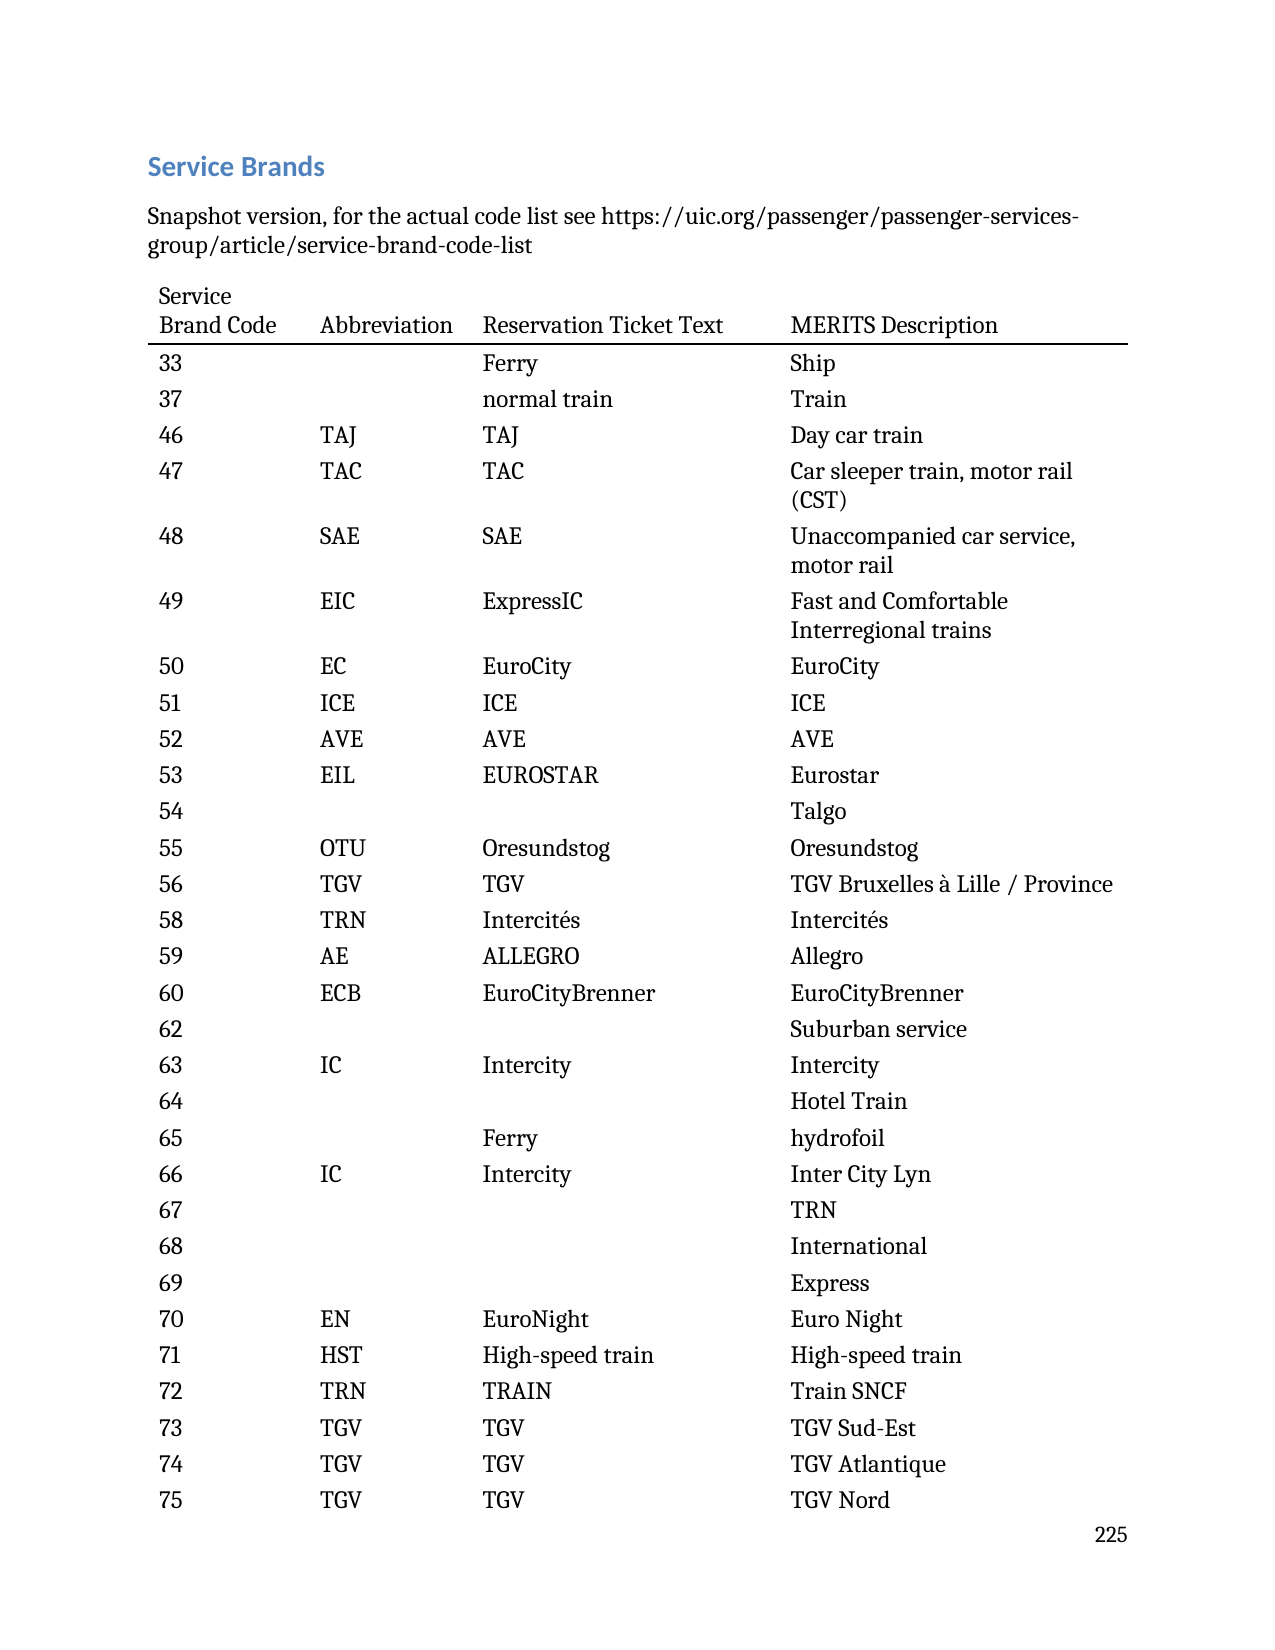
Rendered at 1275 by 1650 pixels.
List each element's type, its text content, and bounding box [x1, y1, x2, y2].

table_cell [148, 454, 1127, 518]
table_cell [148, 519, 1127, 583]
text Snapshot version, for the actual code list see https://uic.org/passenger/passenger-services-group/article/service-brand-code-list [148, 202, 1127, 259]
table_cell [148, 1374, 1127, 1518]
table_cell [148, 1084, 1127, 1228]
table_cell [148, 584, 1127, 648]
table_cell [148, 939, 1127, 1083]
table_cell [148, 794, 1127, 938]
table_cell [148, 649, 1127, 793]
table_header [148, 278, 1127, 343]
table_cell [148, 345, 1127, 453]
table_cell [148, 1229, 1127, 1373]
subtitle Service Brands [148, 148, 1127, 183]
